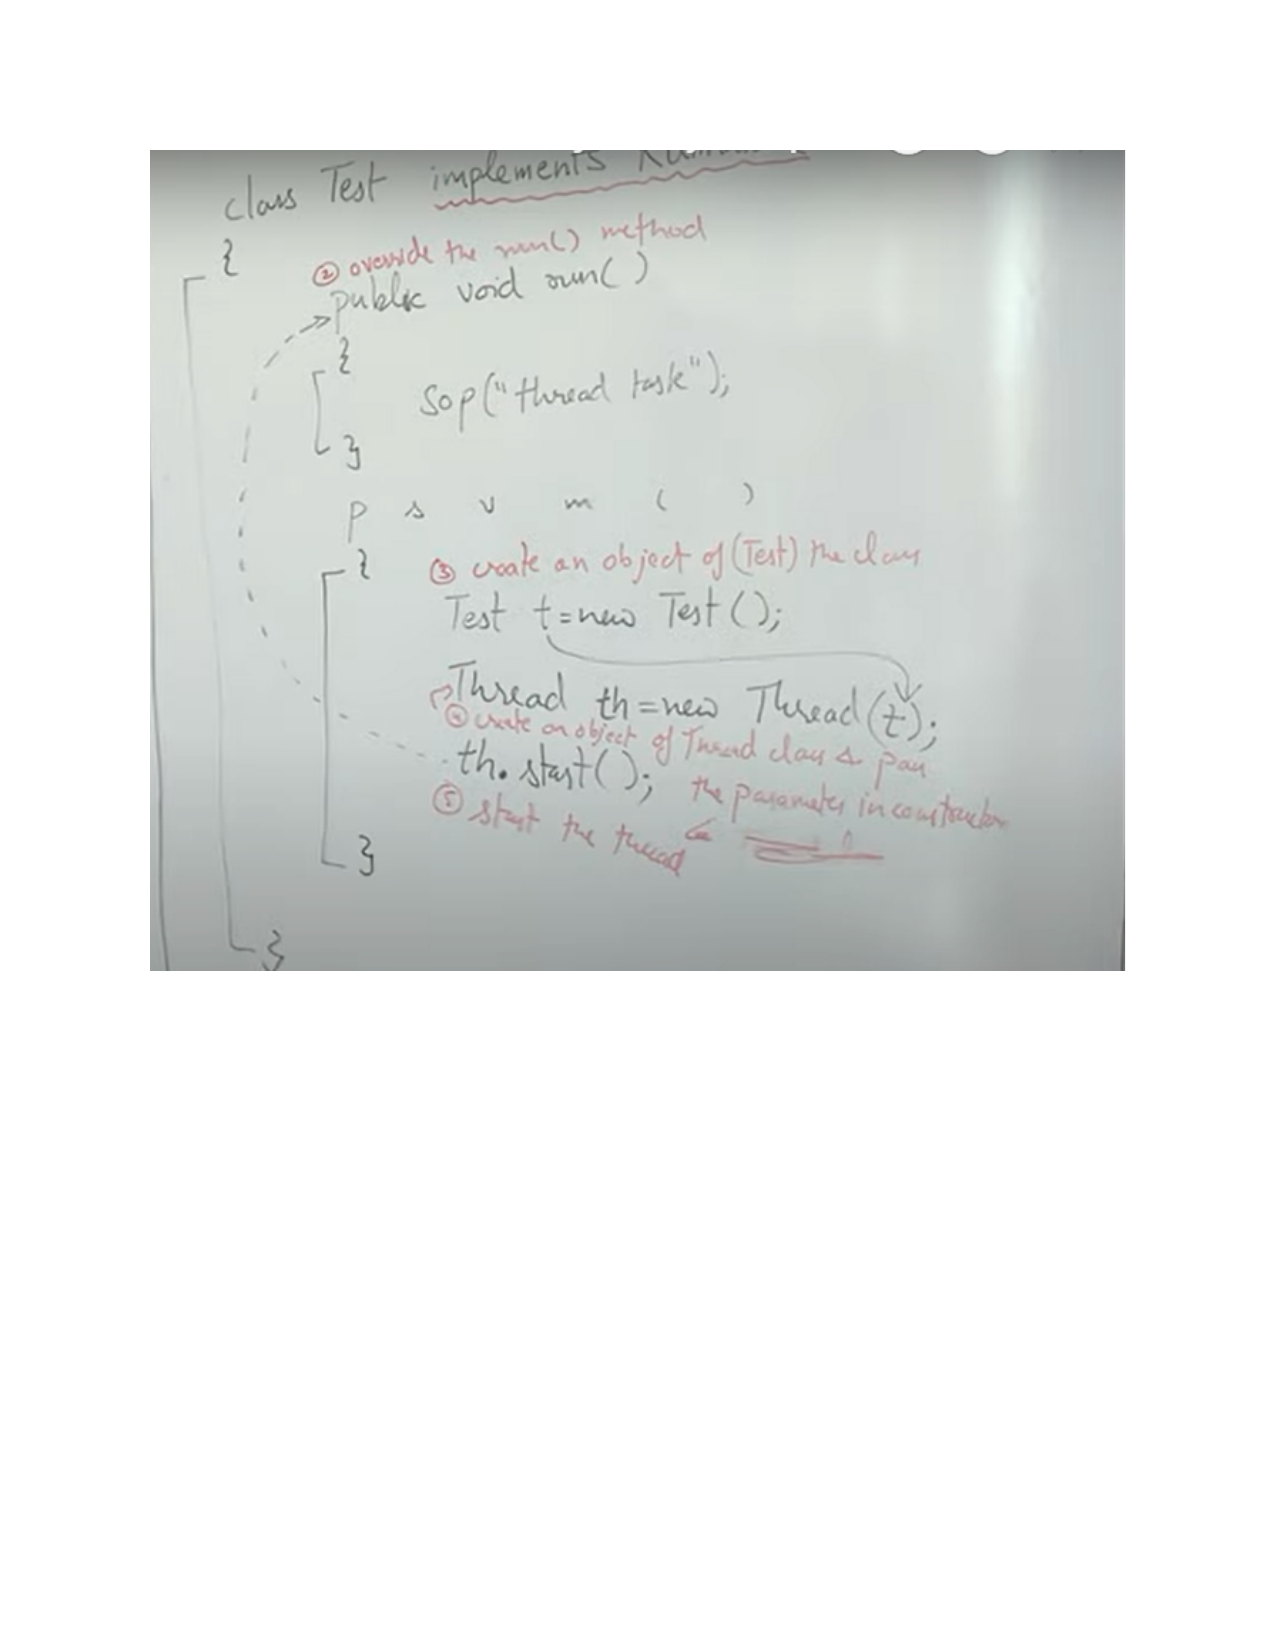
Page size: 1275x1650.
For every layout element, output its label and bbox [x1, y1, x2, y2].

picture [150, 150, 1125, 971]
